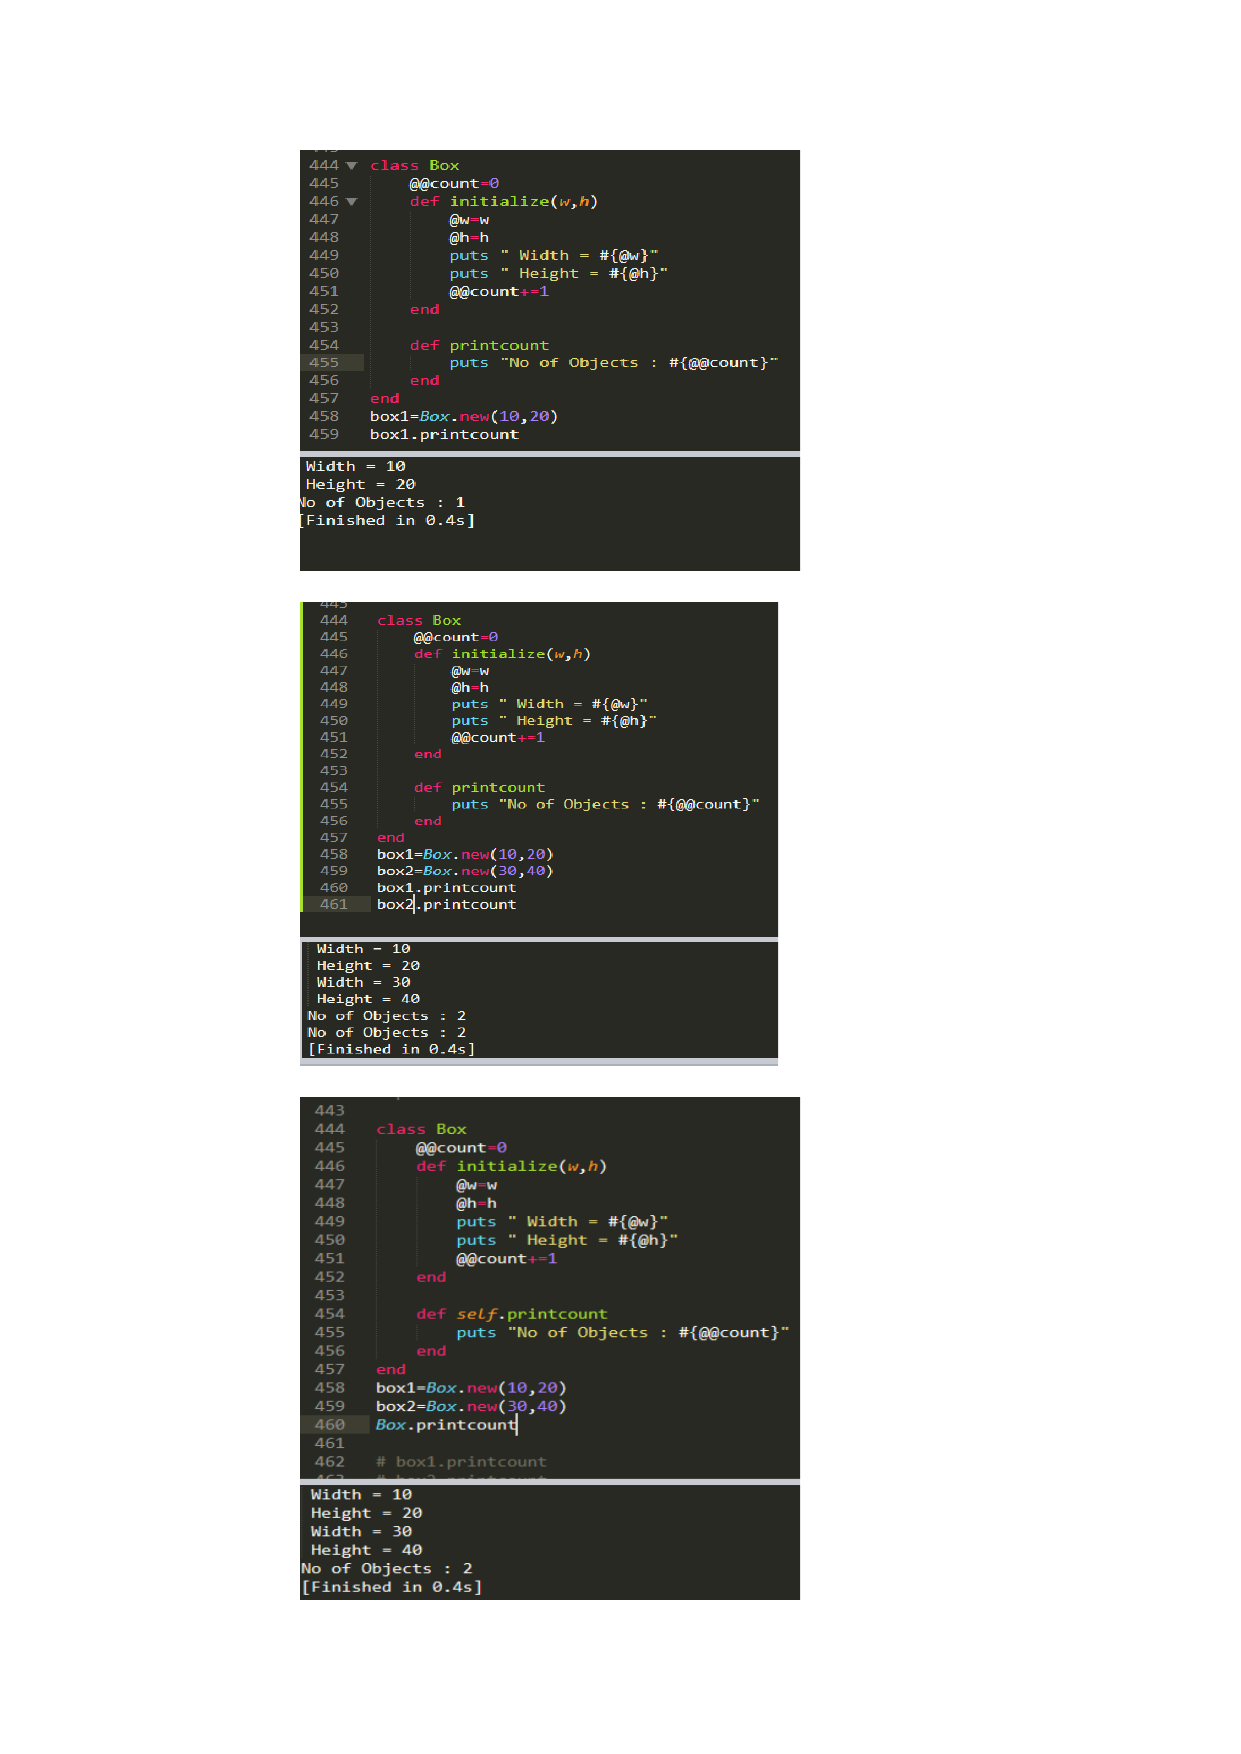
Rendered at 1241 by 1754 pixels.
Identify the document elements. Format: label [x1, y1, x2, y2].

picture [300, 602, 779, 1066]
picture [300, 1097, 800, 1600]
picture [300, 150, 800, 571]
